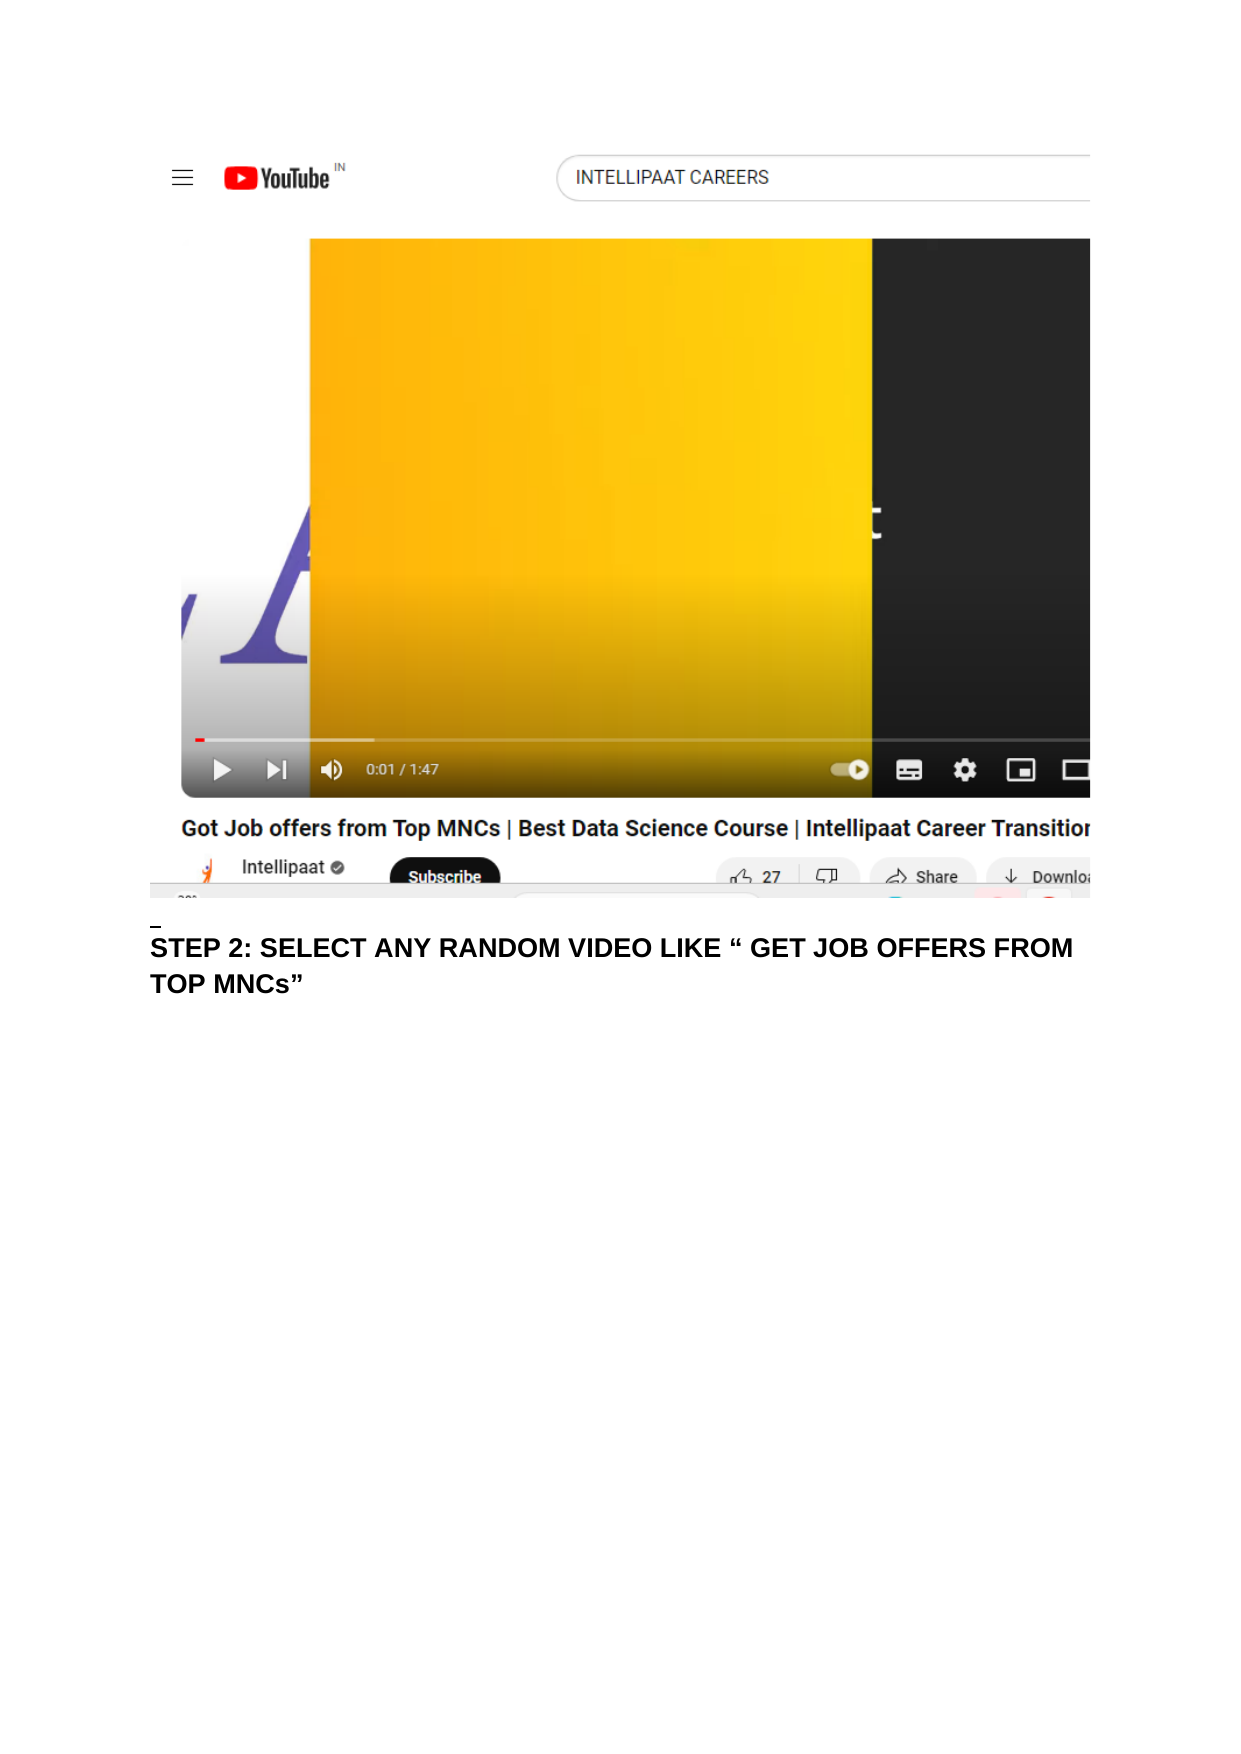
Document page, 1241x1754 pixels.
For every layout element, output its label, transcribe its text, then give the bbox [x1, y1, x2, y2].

picture [150, 150, 1091, 898]
text STEP 2: SELECT ANY RANDOM VIDEO LIKE “ GET JOB OFFERS FROM TOP MNCs” [150, 932, 1090, 999]
